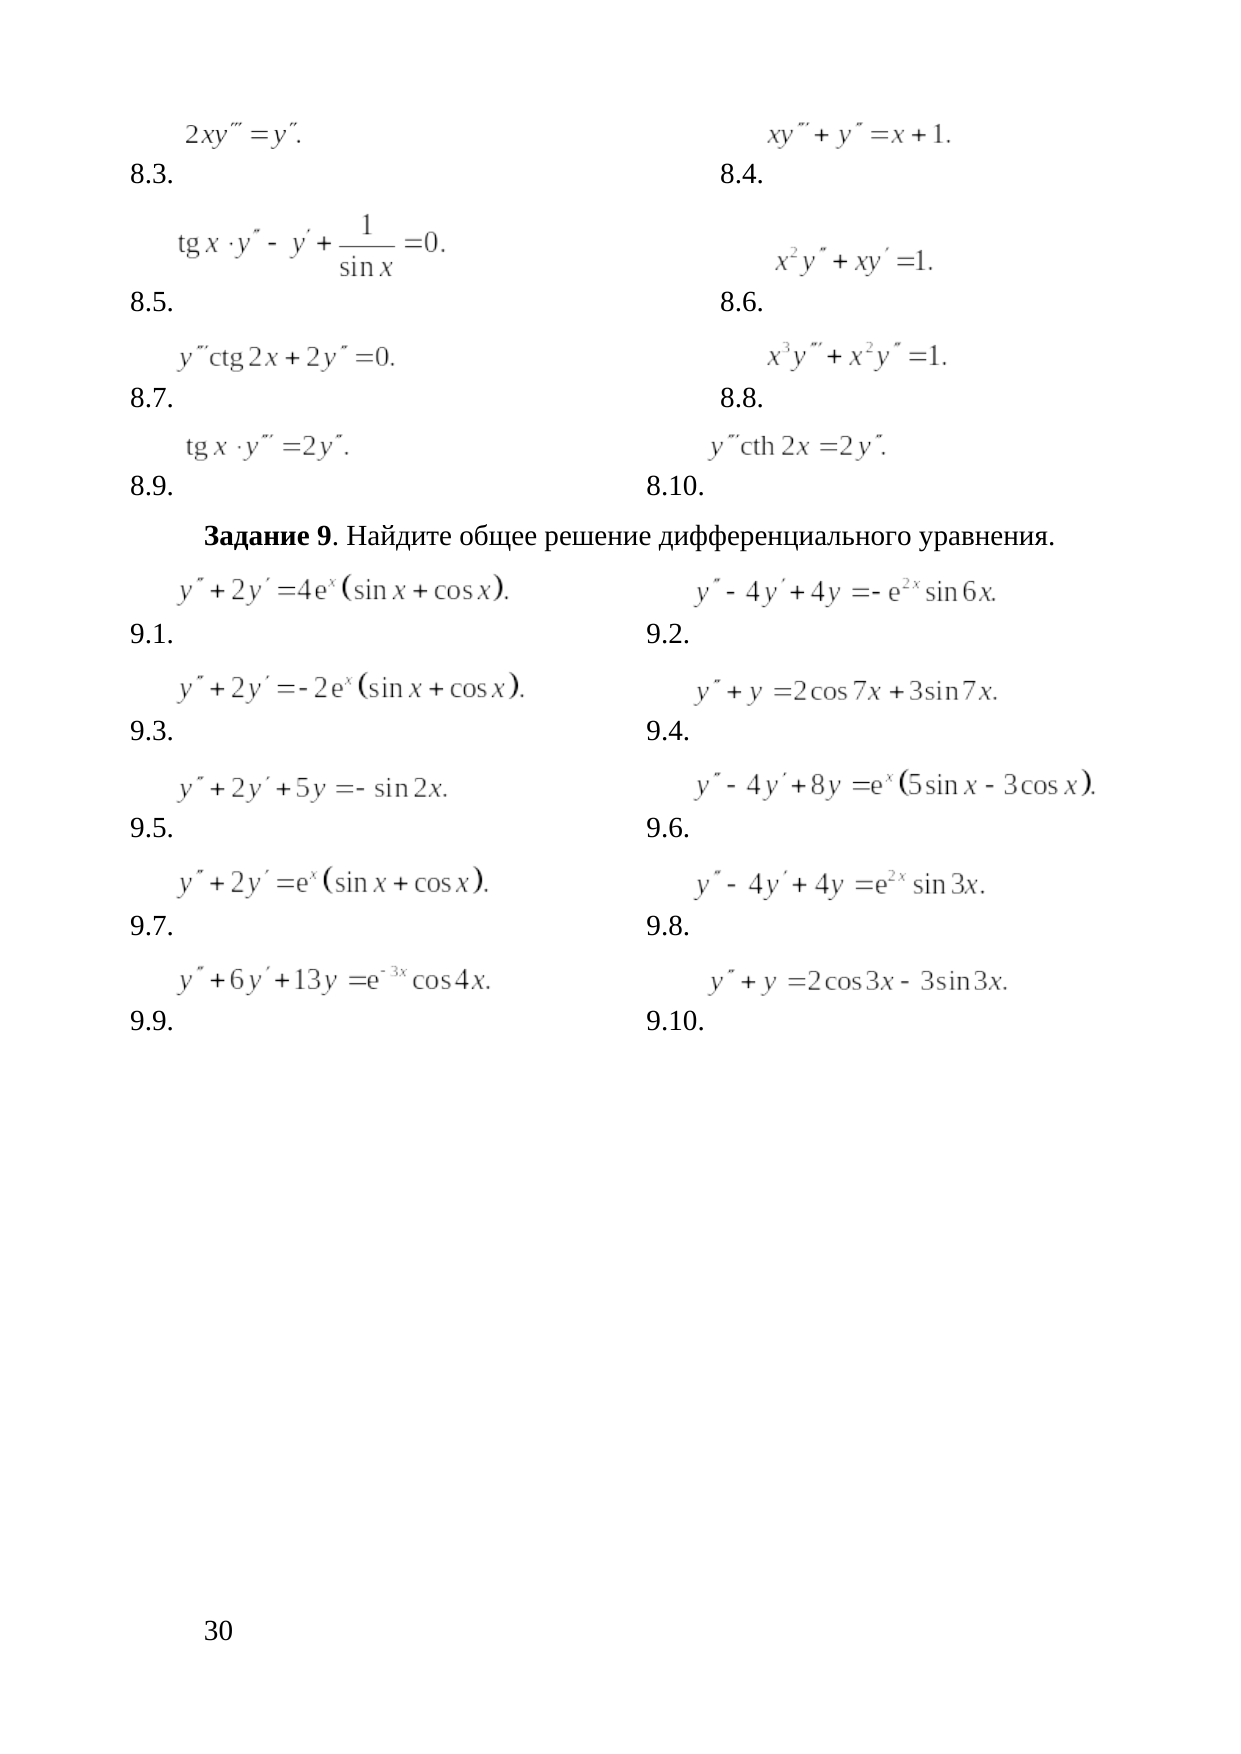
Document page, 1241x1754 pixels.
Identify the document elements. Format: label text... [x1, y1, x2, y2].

text 9.7. 9.8. [130, 861, 1134, 942]
text 9.3. 9.4. [130, 666, 1134, 747]
text 8.5. 8.6. [130, 206, 1134, 318]
text 8.3. 8.4. [130, 118, 1134, 190]
text 8.9. 8.10. [130, 430, 1134, 502]
text 9.9. 9.10. [130, 958, 1134, 1037]
text Задание 9. Найдите общее решение дифференциального уравнения. [130, 518, 1134, 552]
text 9.5. 9.6. [130, 763, 1134, 844]
text 8.7. 8.8. [130, 334, 1134, 413]
text 9.1. 9.2. [130, 569, 1134, 649]
